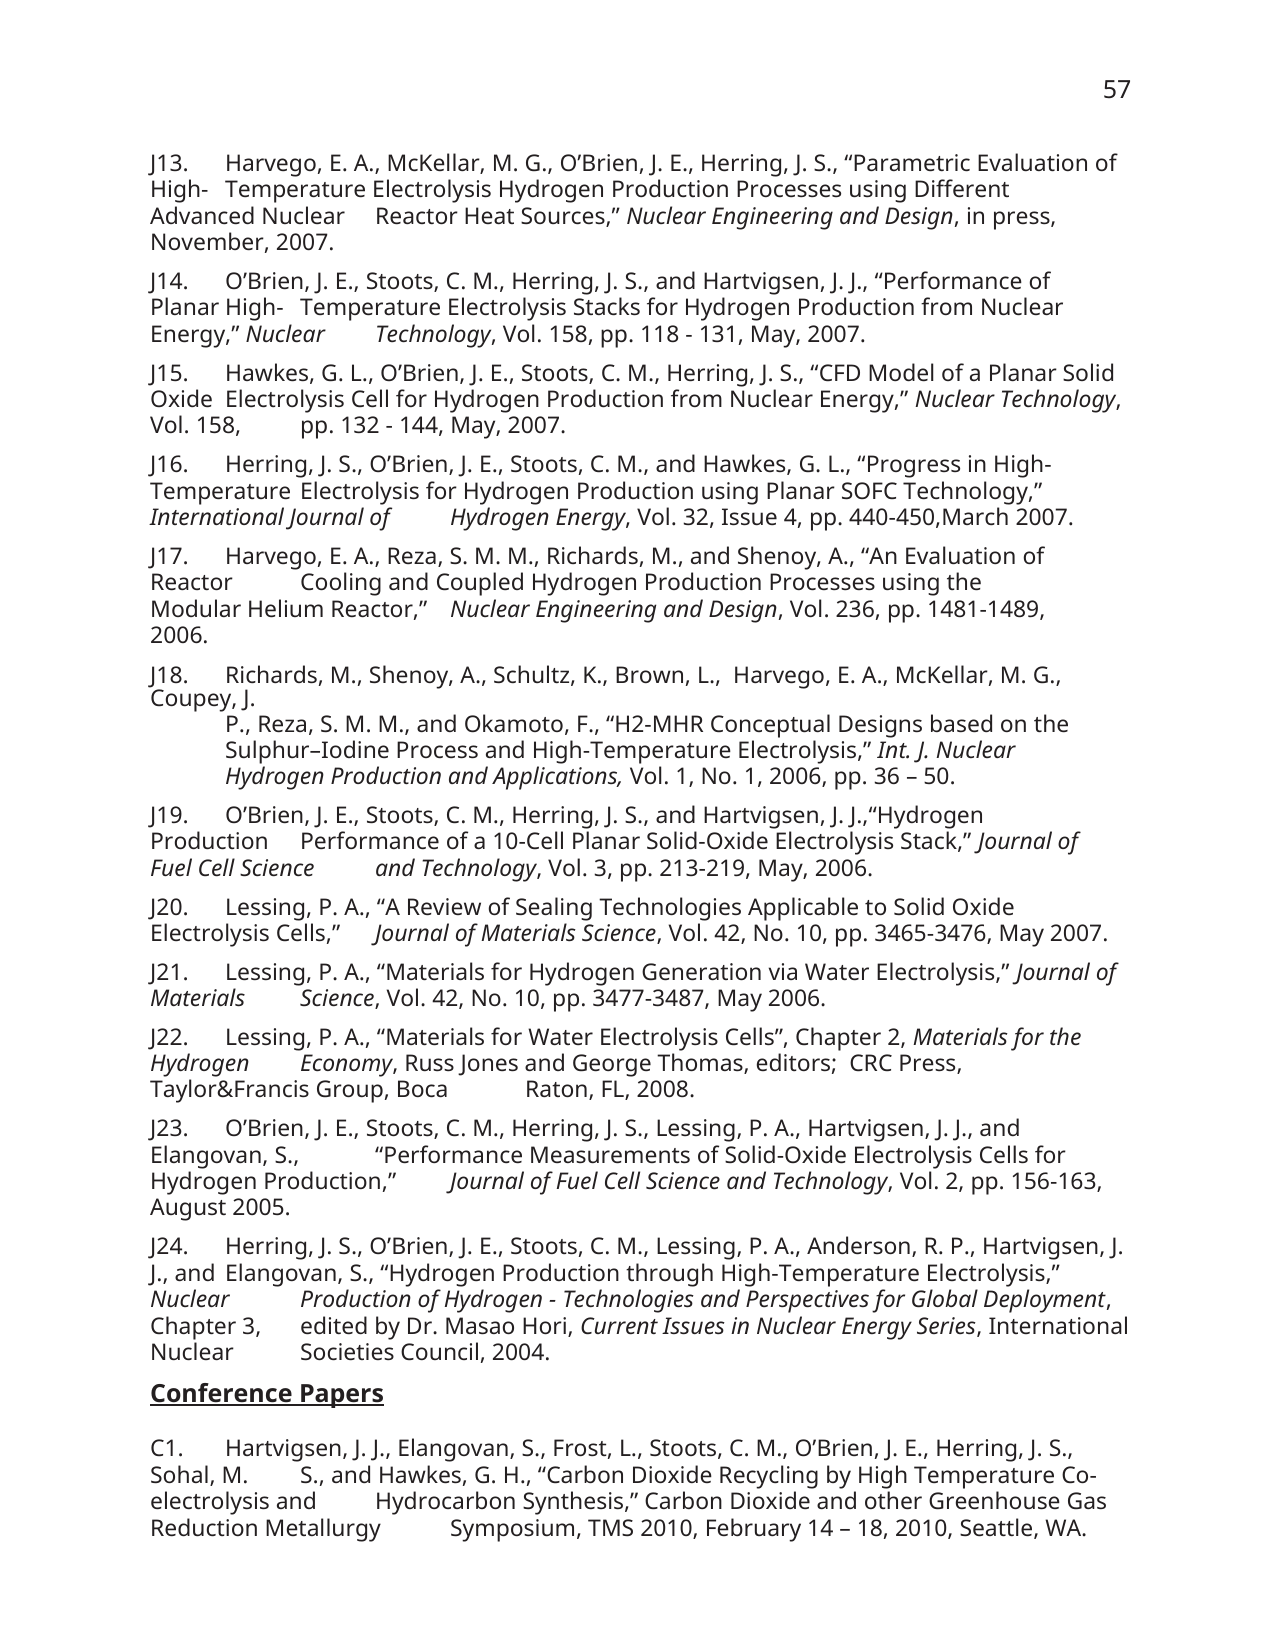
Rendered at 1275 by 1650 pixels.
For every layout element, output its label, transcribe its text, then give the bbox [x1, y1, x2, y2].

text 57 [150, 79, 1131, 104]
text J23. O’Brien, J. E., Stoots, C. M., Herring, J. S., Lessing, P. A., Hartvigsen, J. J., and Elangovan, S., “Performance Measurements of Solid-Oxide Electrolysis Cells for Hydrogen Production,” Journal of Fuel Cell Science and Technology, Vol. 2, pp. 156-163, August 2005. [150, 1116, 1118, 1221]
text J22. Lessing, P. A., “Materials for Water Electrolysis Cells”, Chapter 2, Materials for the Hydrogen Economy, Russ Jones and George Thomas, editors; CRC Press, Taylor&Francis Group, Boca Raton, FL, 2008. [150, 1024, 1118, 1103]
text J19. O’Brien, J. E., Stoots, C. M., Herring, J. S., and Hartvigsen, J. J.,“Hydrogen Production Performance of a 10-Cell Planar Solid-Oxide Electrolysis Stack,” Journal of Fuel Cell Science and Technology, Vol. 3, pp. 213-219, May, 2006. [150, 802, 1103, 881]
text J24. Herring, J. S., O’Brien, J. E., Stoots, C. M., Lessing, P. A., Anderson, R. P., Hartvigsen, J. J., and Elangovan, S., “Hydrogen Production through High-Temperature Electrolysis,” Nuclear Production of Hydrogen - Technologies and Perspectives for Global Deployment, Chapter 3, edited by Dr. Masao Hori, Current Issues in Nuclear Energy Series, International Nuclear Societies Council, 2004. [150, 1233, 1133, 1366]
text J21. Lessing, P. A., “Materials for Hydrogen Generation via Water Electrolysis,” Journal of Materials Science, Vol. 42, No. 10, pp. 3477-3487, May 2006. [150, 959, 1133, 1012]
text Conference Papers [150, 1382, 1133, 1407]
text J18. Richards, M., Shenoy, A., Schultz, K., Brown, L., Harvego, E. A., McKellar, M. G., Coupey, J. [150, 665, 1133, 711]
text J13. Harvego, E. A., McKellar, M. G., O’Brien, J. E., Herring, J. S., “Parametric Evaluation of High- Temperature Electrolysis Hydrogen Production Processes using Different Advanced Nuclear Reactor Heat Sources,” Nuclear Engineering and Design, in press, November, 2007. [150, 150, 1118, 256]
text J16. Herring, J. S., O’Brien, J. E., Stoots, C. M., and Hawkes, G. L., “Progress in High-Temperature Electrolysis for Hydrogen Production using Planar SOFC Technology,” International Journal of Hydrogen Energy, Vol. 32, Issue 4, pp. 440-450,March 2007. [150, 451, 1118, 531]
text C1. Hartvigsen, J. J., Elangovan, S., Frost, L., Stoots, C. M., O’Brien, J. E., Herring, J. S., Sohal, M. S., and Hawkes, G. H., “Carbon Dioxide Recycling by High Temperature Co-electrolysis and Hydrocarbon Synthesis,” Carbon Dioxide and other Greenhouse Gas Reduction Metallurgy Symposium, TMS 2010, February 14 – 18, 2010, Seattle, WA. [150, 1436, 1118, 1541]
text J17. Harvego, E. A., Reza, S. M. M., Richards, M., and Shenoy, A., “An Evaluation of Reactor Cooling and Coupled Hydrogen Production Processes using the Modular Helium Reactor,” Nuclear Engineering and Design, Vol. 236, pp. 1481-1489, 2006. [150, 543, 1073, 649]
text P., Reza, S. M. M., and Okamoto, F., “H2-MHR Conceptual Designs based on the Sulphur–Iodine Process and High-Temperature Electrolysis,” Int. J. Nuclear Hydrogen Production and Applications, Vol. 1, No. 1, 2006, pp. 36 – 50. [225, 711, 1103, 790]
text J15. Hawkes, G. L., O’Brien, J. E., Stoots, C. M., Herring, J. S., “CFD Model of a Planar Solid Oxide Electrolysis Cell for Hydrogen Production from Nuclear Energy,” Nuclear Technology, Vol. 158, pp. 132 - 144, May, 2007. [150, 360, 1133, 439]
text J14. O’Brien, J. E., Stoots, C. M., Herring, J. S., and Hartvigsen, J. J., “Performance of Planar High- Temperature Electrolysis Stacks for Hydrogen Production from Nuclear Energy,” Nuclear Technology, Vol. 158, pp. 118 - 131, May, 2007. [150, 268, 1103, 347]
text J20. Lessing, P. A., “A Review of Sealing Technologies Applicable to Solid Oxide Electrolysis Cells,” Journal of Materials Science, Vol. 42, No. 10, pp. 3465-3476, May 2007. [150, 894, 1133, 947]
